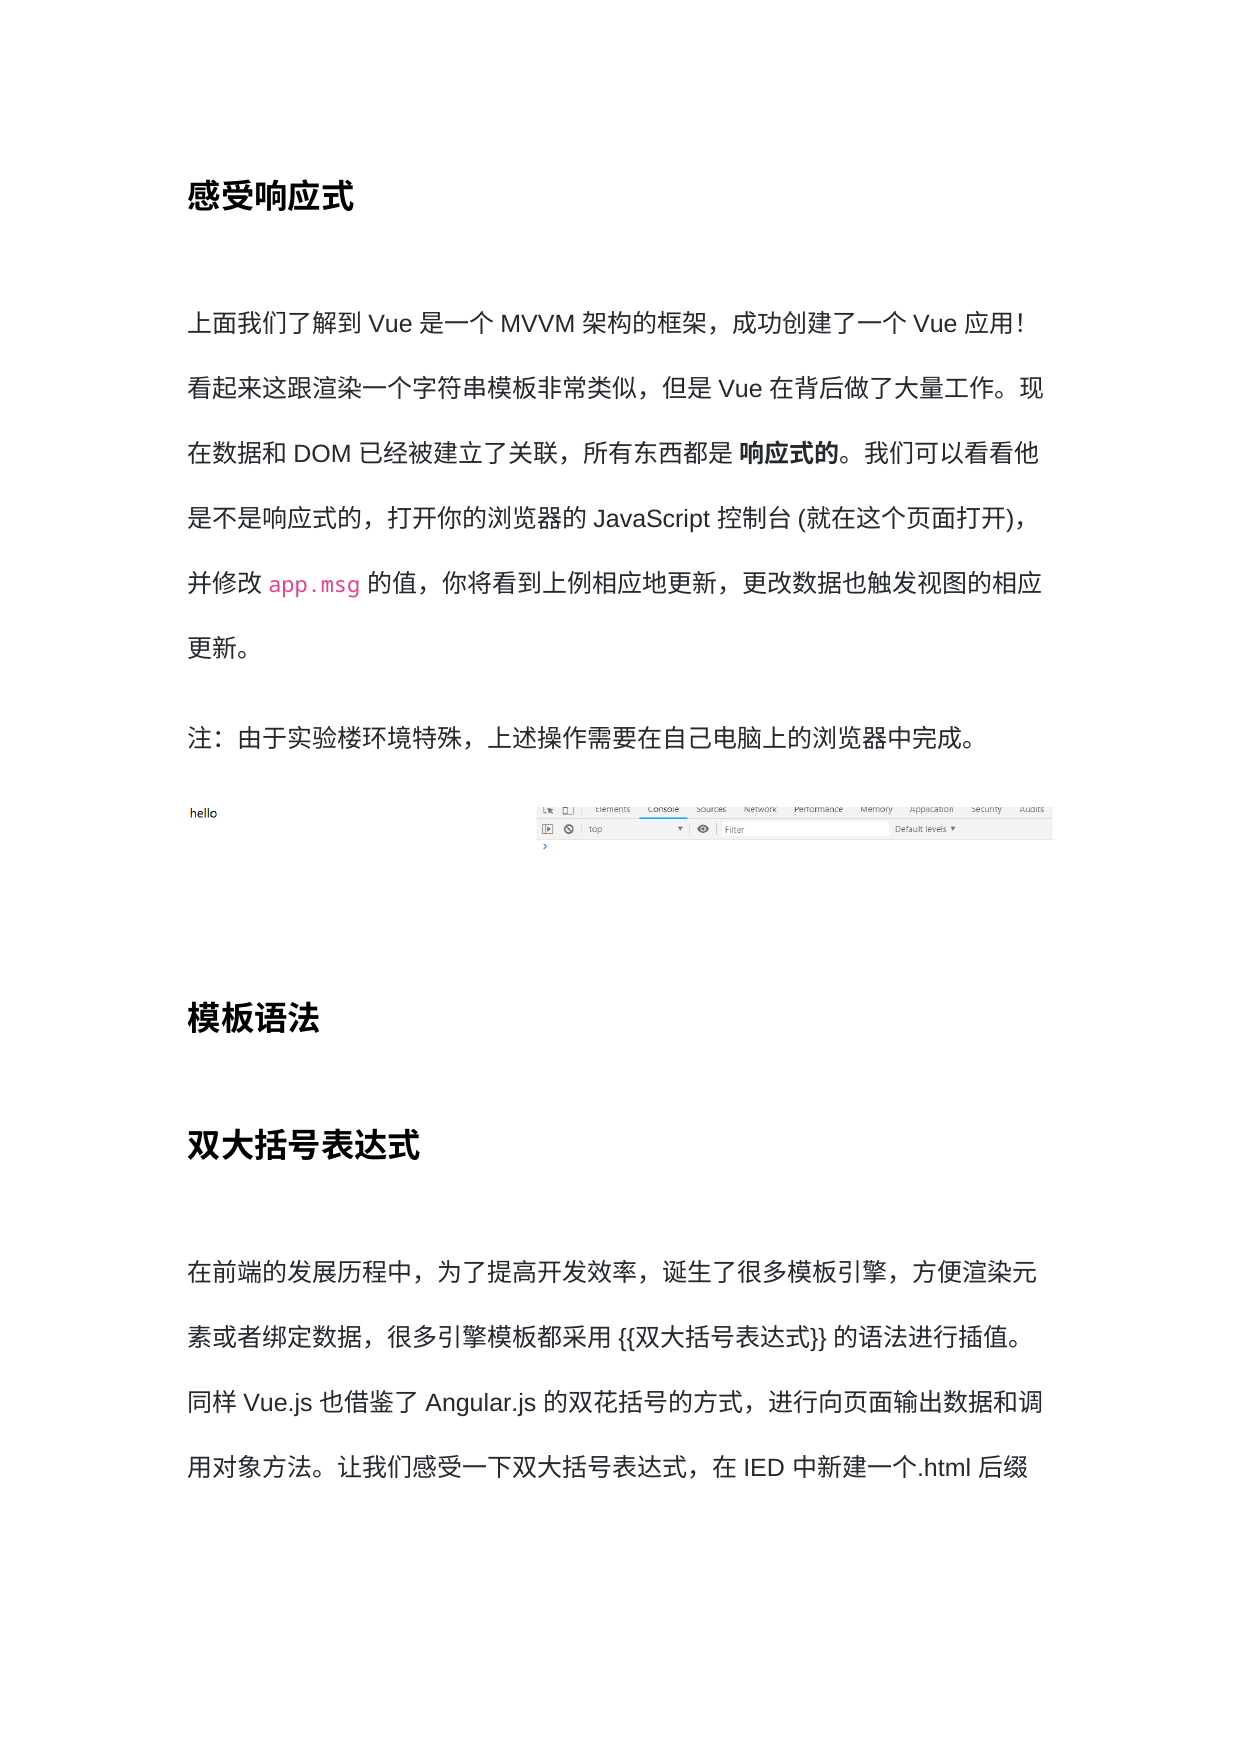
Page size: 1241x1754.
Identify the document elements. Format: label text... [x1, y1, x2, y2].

text 上面我们了解到 Vue 是一个 MVVM 架构的框架，成功创建了一个 Vue 应用！看起来这跟渲染一个字符串模板非常类似，但是 Vue 在背后做了大量工作。现在数据和 DOM 已经被建立了关联，所有东西都是 响应式的。我们可以看看他是不是响应式的，打开你的浏览器的 JavaScript 控制台 (就在这个页面打开)，并修改 app.msg 的值，你将看到上例相应地更新，更改数据也触发视图的相应更新。 [187, 289, 1053, 679]
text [187, 1238, 1053, 1498]
subtitle 双大括号表达式 [187, 1111, 1053, 1176]
text 注：由于实验楼环境特殊，上述操作需要在自己电脑上的浏览器中完成。 [187, 704, 1053, 769]
subtitle 感受响应式 [187, 162, 1053, 227]
subtitle 模板语法 [187, 984, 1053, 1049]
picture [187, 807, 1053, 944]
